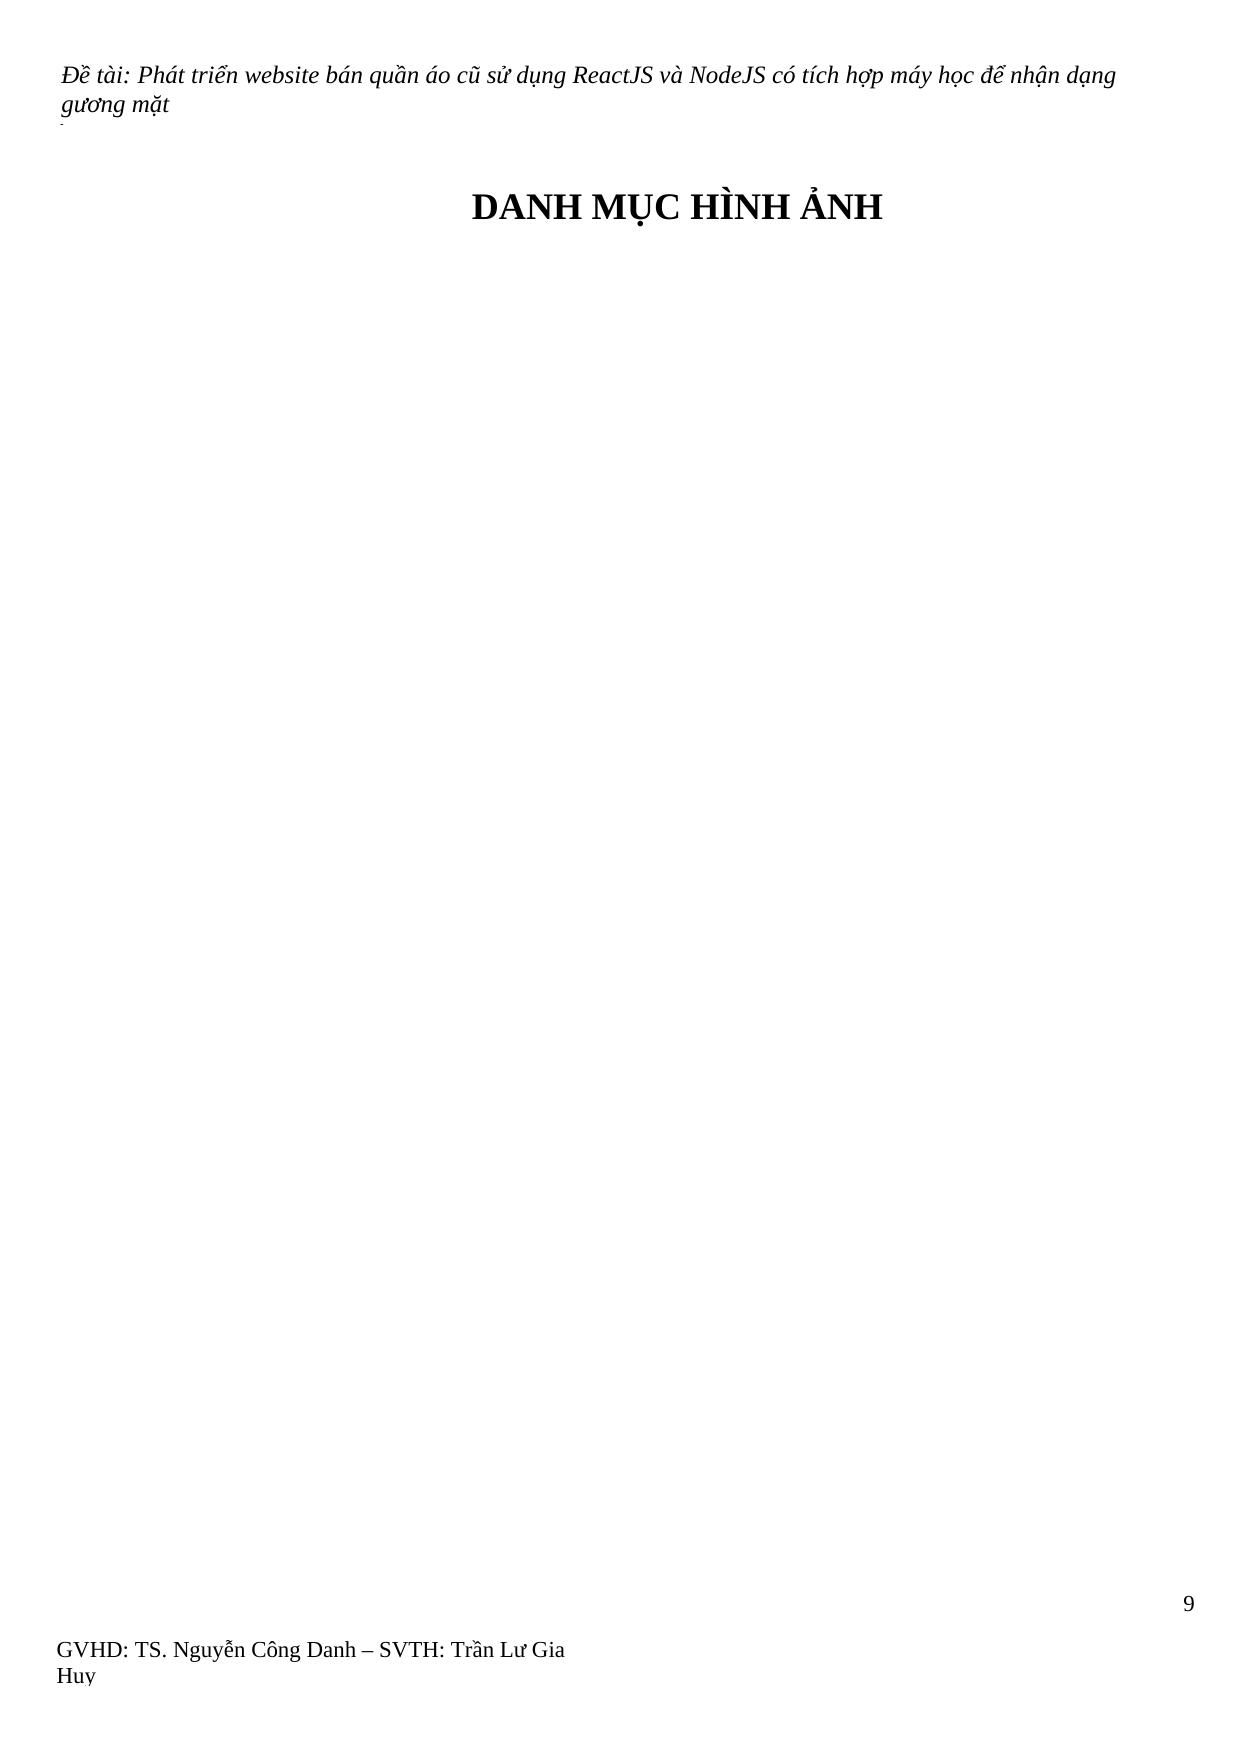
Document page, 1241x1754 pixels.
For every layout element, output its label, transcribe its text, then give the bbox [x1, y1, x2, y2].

text DANH MỤC HÌNH ẢNH [160, 137, 1194, 227]
